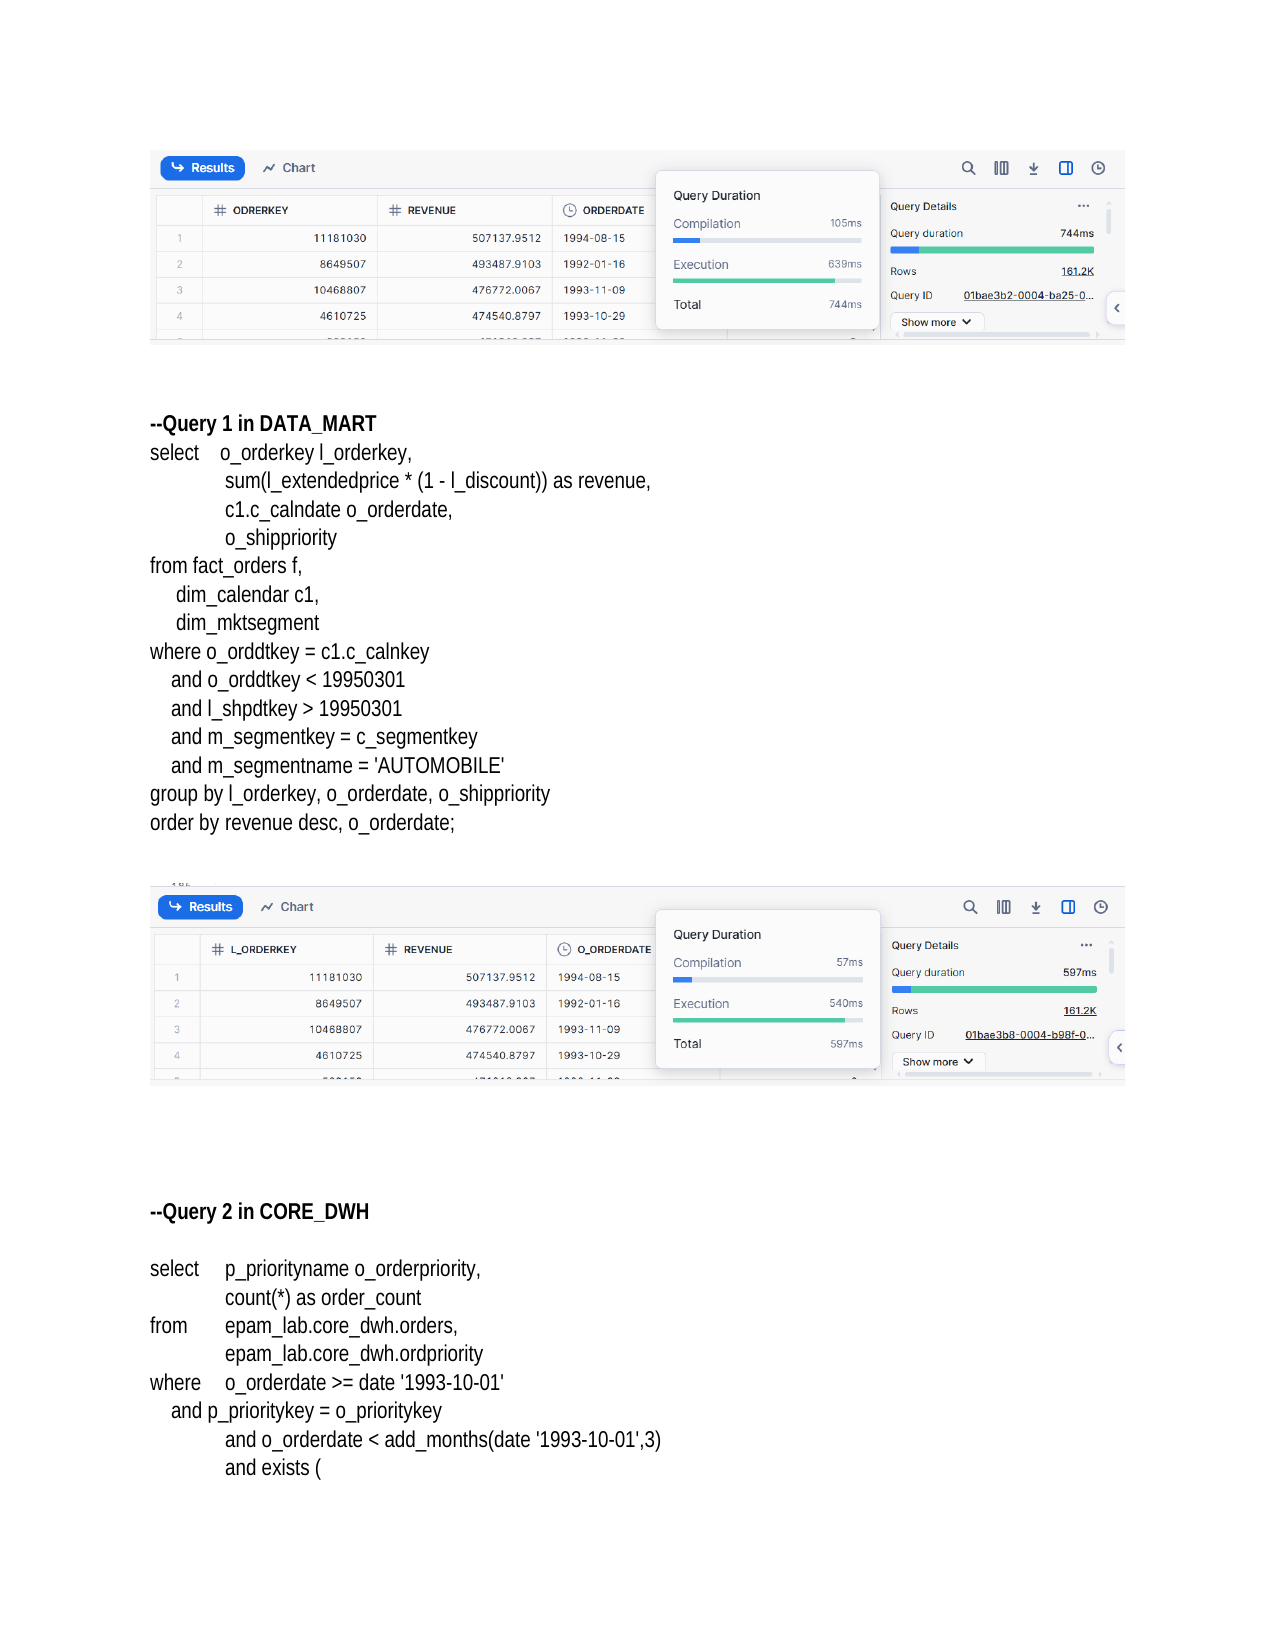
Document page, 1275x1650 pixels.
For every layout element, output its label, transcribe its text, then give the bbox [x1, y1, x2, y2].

text from epam_lab.core_dwh.orders, [150, 1312, 1125, 1338]
text and o_orderdate < add_months(date '1993-10-01',3) [150, 1426, 1125, 1452]
text --Query 2 in CORE_DWH [150, 1198, 1125, 1224]
text dim_mktsegment [150, 609, 1125, 636]
text and p_prioritykey = o_prioritykey [150, 1397, 1125, 1424]
text and l_shpdtkey > 19950301 [150, 695, 1125, 721]
text c1.c_calndate o_orderdate, [150, 496, 1125, 522]
text and m_segmentname = 'AUTOMOBILE' [150, 752, 1125, 778]
text epam_lab.core_dwh.ordpriority [150, 1340, 1125, 1367]
text and o_orddtkey < 19950301 [150, 666, 1125, 693]
text where o_orderdate >= date '1993-10-01' [150, 1369, 1125, 1395]
text sum(l_extendedprice * (1 - l_discount)) as revenue, [150, 467, 1125, 493]
text o_shippriority [150, 524, 1125, 550]
text count(*) as order_count [150, 1283, 1125, 1310]
text and m_segmentkey = c_segmentkey [150, 723, 1125, 749]
text select p_priorityname o_orderpriority, [150, 1255, 1125, 1281]
text order by revenue desc, o_orderdate; [150, 808, 1125, 835]
text from fact_orders f, [150, 552, 1125, 579]
text and exists ( [150, 1454, 1125, 1481]
text select o_orderkey l_orderkey, [150, 439, 1125, 465]
text where o_orddtkey = c1.c_calnkey [150, 638, 1125, 664]
text dim_calendar c1, [150, 581, 1125, 607]
text group by l_orderkey, o_orderdate, o_shippriority [150, 780, 1125, 806]
picture [150, 883, 1125, 1086]
text --Query 1 in DATA_MART [150, 410, 1125, 437]
picture [150, 150, 1125, 345]
